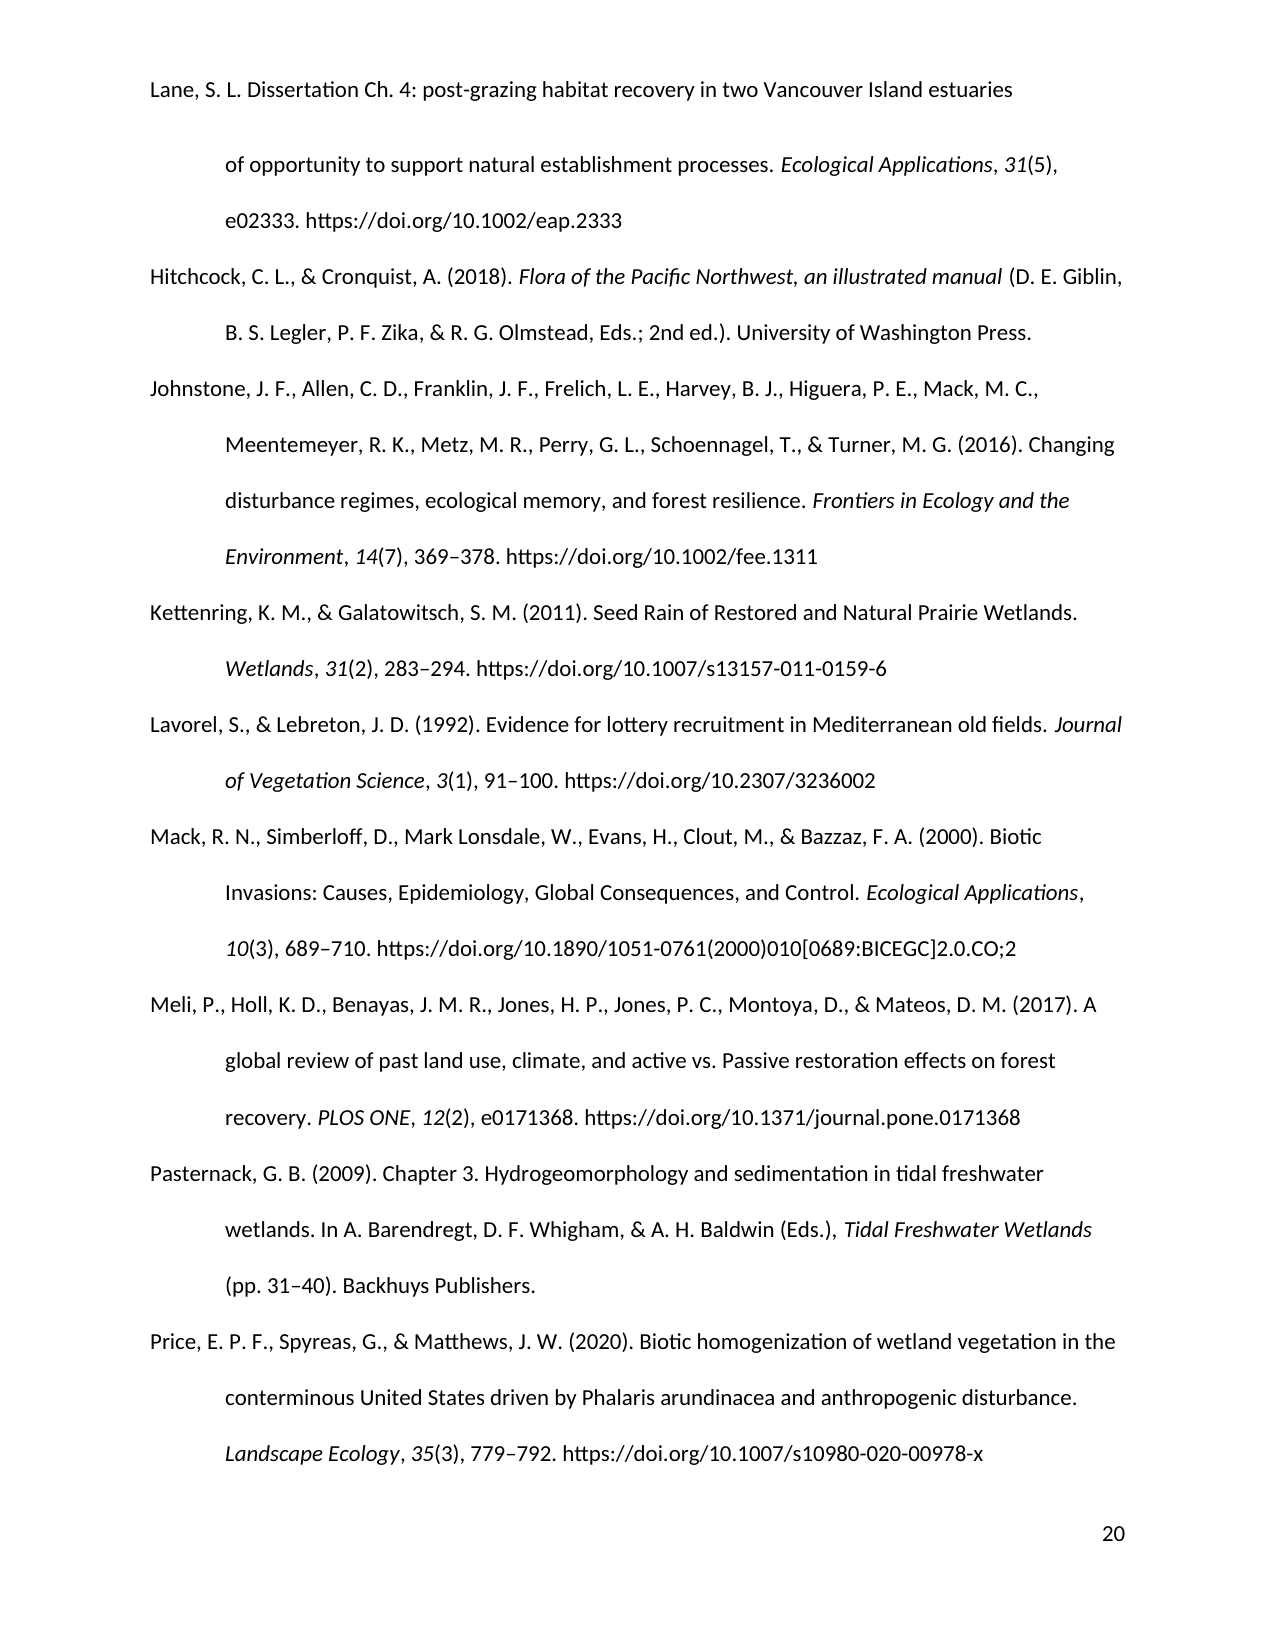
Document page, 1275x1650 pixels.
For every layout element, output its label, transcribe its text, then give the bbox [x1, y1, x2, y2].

text Pasternack, G. B. (2009). Chapter 3. Hydrogeomorphology and sedimentation in tidal freshwater wetlands. In A. Barendregt, D. F. Whigham, & A. H. Baldwin (Eds.), Tidal Freshwater Wetlands (pp. 31–40). Backhuys Publishers. [150, 1159, 1125, 1299]
text Mack, R. N., Simberloff, D., Mark Lonsdale, W., Evans, H., Clout, M., & Bazzaz, F. A. (2000). Biotic Invasions: Causes, Epidemiology, Global Consequences, and Control. Ecological Applications, 10(3), 689–710. https://doi.org/10.1890/1051-0761(2000)010[0689:BICEGC]2.0.CO;2 [150, 822, 1125, 963]
text Meli, P., Holl, K. D., Benayas, J. M. R., Jones, H. P., Jones, P. C., Montoya, D., & Mateos, D. M. (2017). A global review of past land use, climate, and active vs. Passive restoration effects on forest recovery. PLOS ONE, 12(2), e0171368. https://doi.org/10.1371/journal.pone.0171368 [150, 991, 1125, 1131]
text Johnstone, J. F., Allen, C. D., Franklin, J. F., Frelich, L. E., Harvey, B. J., Higuera, P. E., Mack, M. C., Meentemeyer, R. K., Metz, M. R., Perry, G. L., Schoennagel, T., & Turner, M. G. (2016). Changing disturbance regimes, ecological memory, and forest resilience. Frontiers in Ecology and the Environment, 14(7), 369–378. https://doi.org/10.1002/fee.1311 [150, 374, 1125, 570]
text Price, E. P. F., Spyreas, G., & Matthews, J. W. (2020). Biotic homogenization of wetland vegetation in the conterminous United States driven by Phalaris arundinacea and anthropogenic disturbance. Landscape Ecology, 35(3), 779–792. https://doi.org/10.1007/s10980-020-00978-x [150, 1327, 1125, 1467]
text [150, 150, 1125, 234]
text Kettenring, K. M., & Galatowitsch, S. M. (2011). Seed Rain of Restored and Natural Prairie Wetlands. Wetlands, 31(2), 283–294. https://doi.org/10.1007/s13157-011-0159-6 [150, 598, 1125, 682]
text Lavorel, S., & Lebreton, J. D. (1992). Evidence for lottery recruitment in Mediterranean old fields. Journal of Vegetation Science, 3(1), 91–100. https://doi.org/10.2307/3236002 [150, 710, 1125, 794]
text Hitchcock, C. L., & Cronquist, A. (2018). Flora of the Pacific Northwest, an illustrated manual (D. E. Giblin, B. S. Legler, P. F. Zika, & R. G. Olmstead, Eds.; 2nd ed.). University of Washington Press. [150, 262, 1125, 346]
